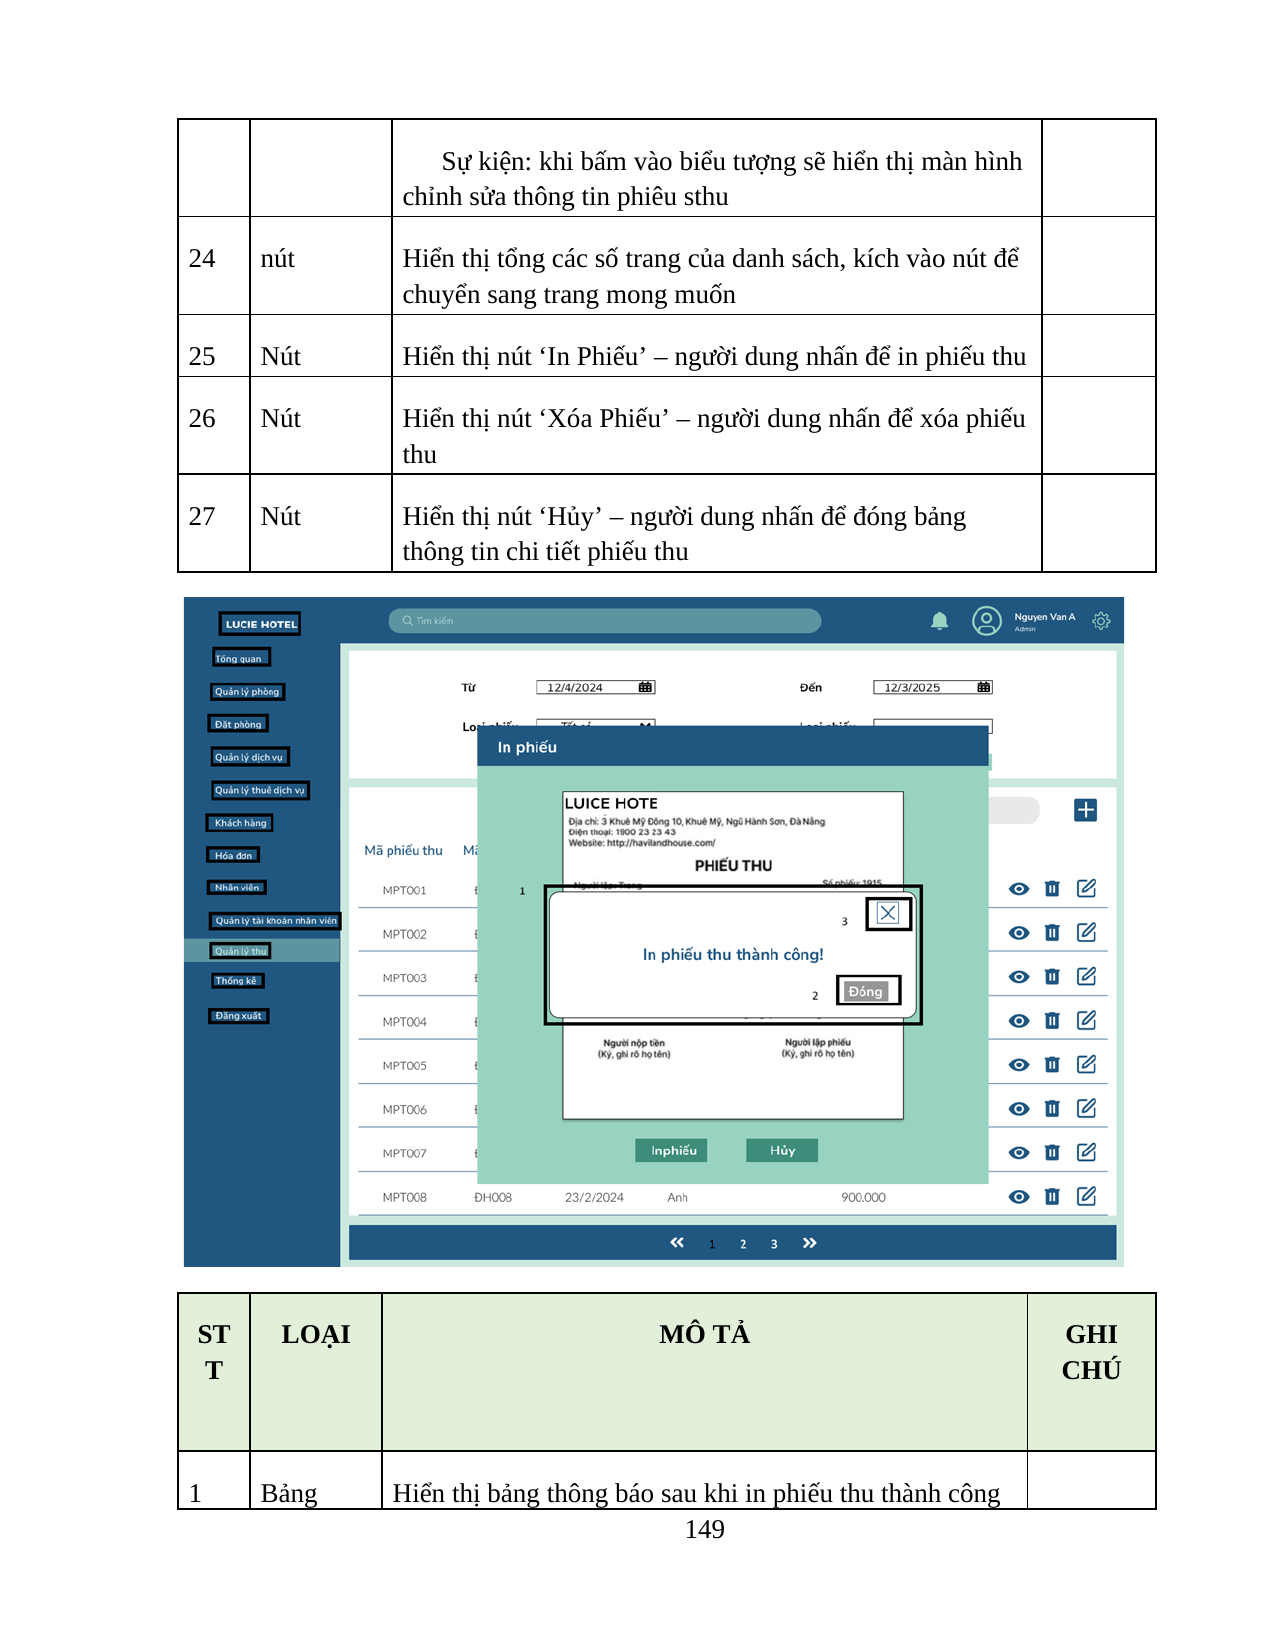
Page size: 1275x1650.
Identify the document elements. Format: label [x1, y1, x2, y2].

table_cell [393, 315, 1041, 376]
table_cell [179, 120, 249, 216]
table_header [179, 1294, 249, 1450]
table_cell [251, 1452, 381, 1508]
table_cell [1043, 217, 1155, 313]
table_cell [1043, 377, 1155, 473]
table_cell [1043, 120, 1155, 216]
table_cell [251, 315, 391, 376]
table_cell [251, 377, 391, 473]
picture [183, 597, 1125, 1267]
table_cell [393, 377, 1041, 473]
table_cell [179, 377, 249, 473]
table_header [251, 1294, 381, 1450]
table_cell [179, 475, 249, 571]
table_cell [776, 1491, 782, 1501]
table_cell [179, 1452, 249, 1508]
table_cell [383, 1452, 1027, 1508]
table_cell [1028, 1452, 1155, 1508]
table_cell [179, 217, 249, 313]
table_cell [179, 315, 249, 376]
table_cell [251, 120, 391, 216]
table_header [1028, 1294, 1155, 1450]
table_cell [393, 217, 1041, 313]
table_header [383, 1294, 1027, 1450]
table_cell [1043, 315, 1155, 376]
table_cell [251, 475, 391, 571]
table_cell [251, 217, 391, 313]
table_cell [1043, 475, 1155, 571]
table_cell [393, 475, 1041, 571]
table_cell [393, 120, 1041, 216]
